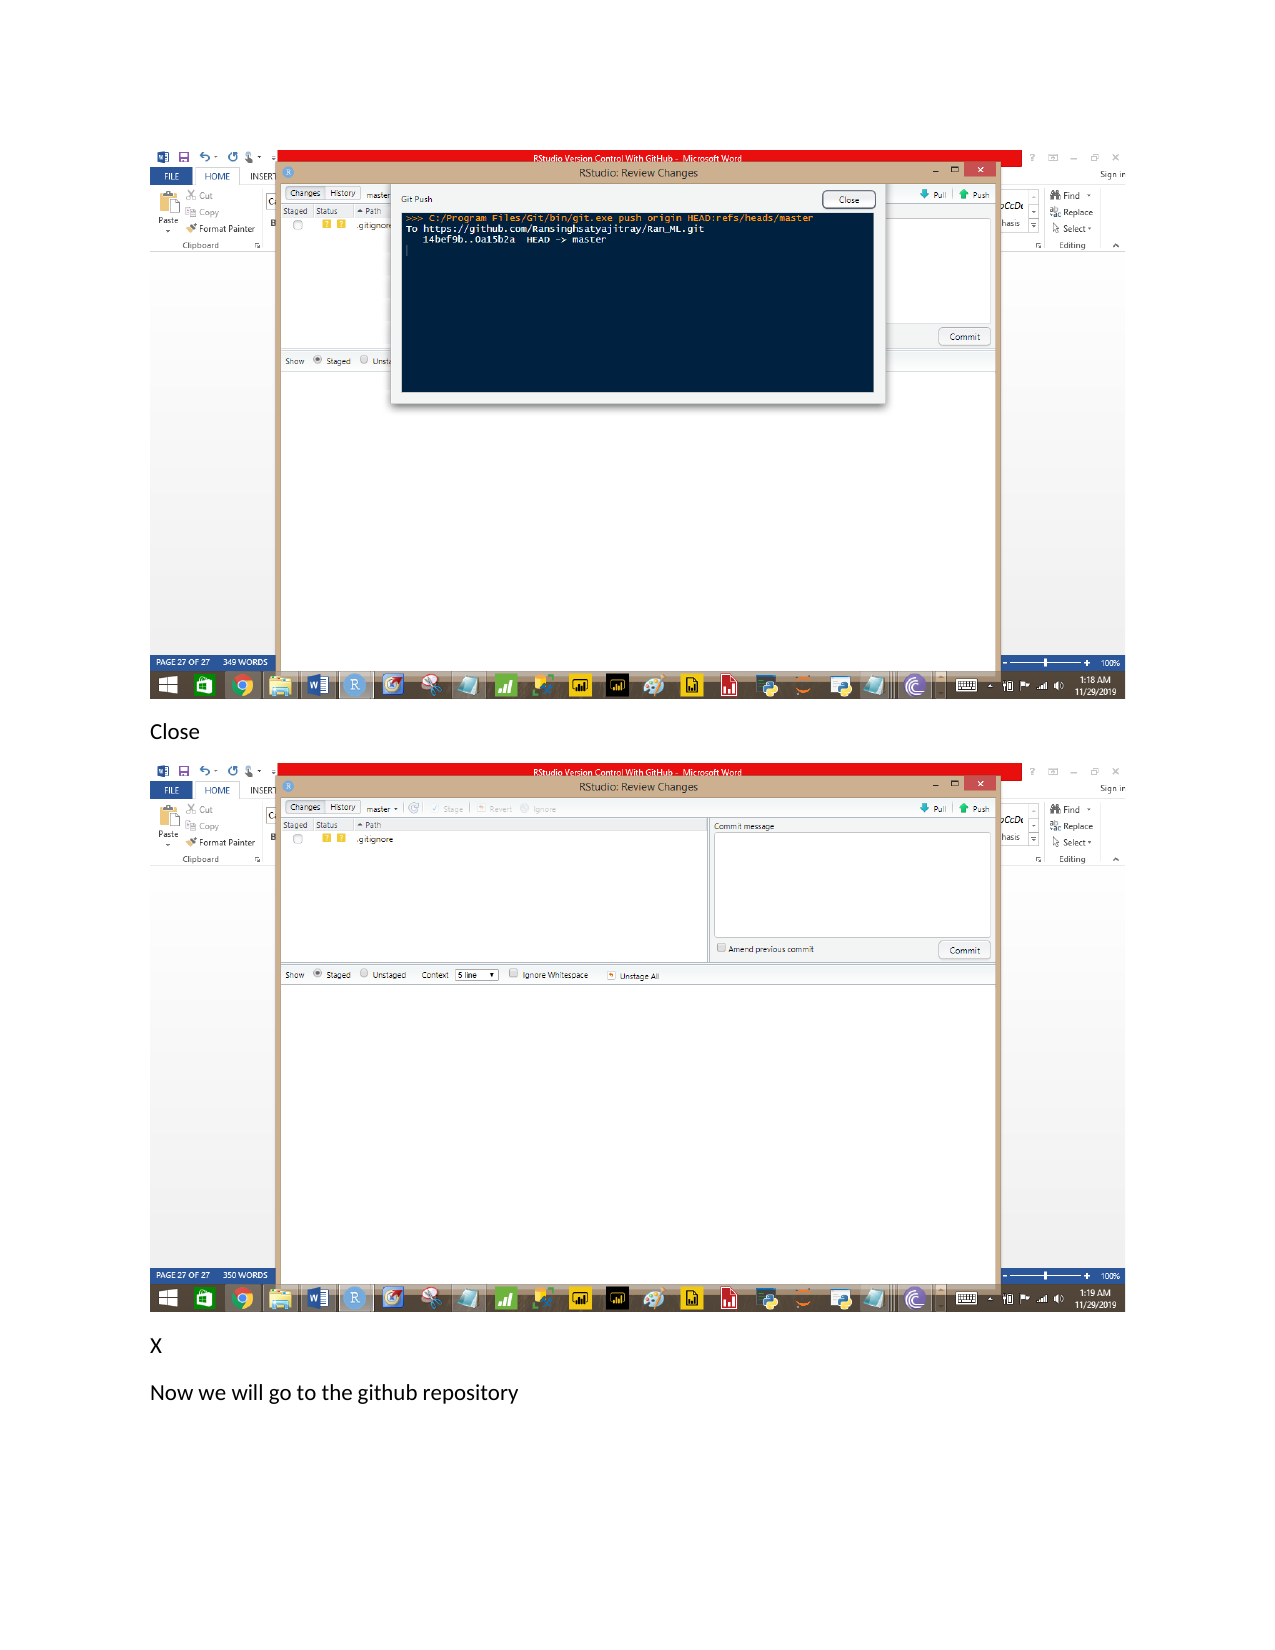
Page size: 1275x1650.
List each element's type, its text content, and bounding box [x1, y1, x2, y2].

picture [150, 763, 1125, 1312]
text Now we will go to the github repository [150, 1378, 1125, 1406]
text X [150, 1331, 1125, 1359]
picture [150, 150, 1125, 699]
text Close [150, 717, 1125, 745]
